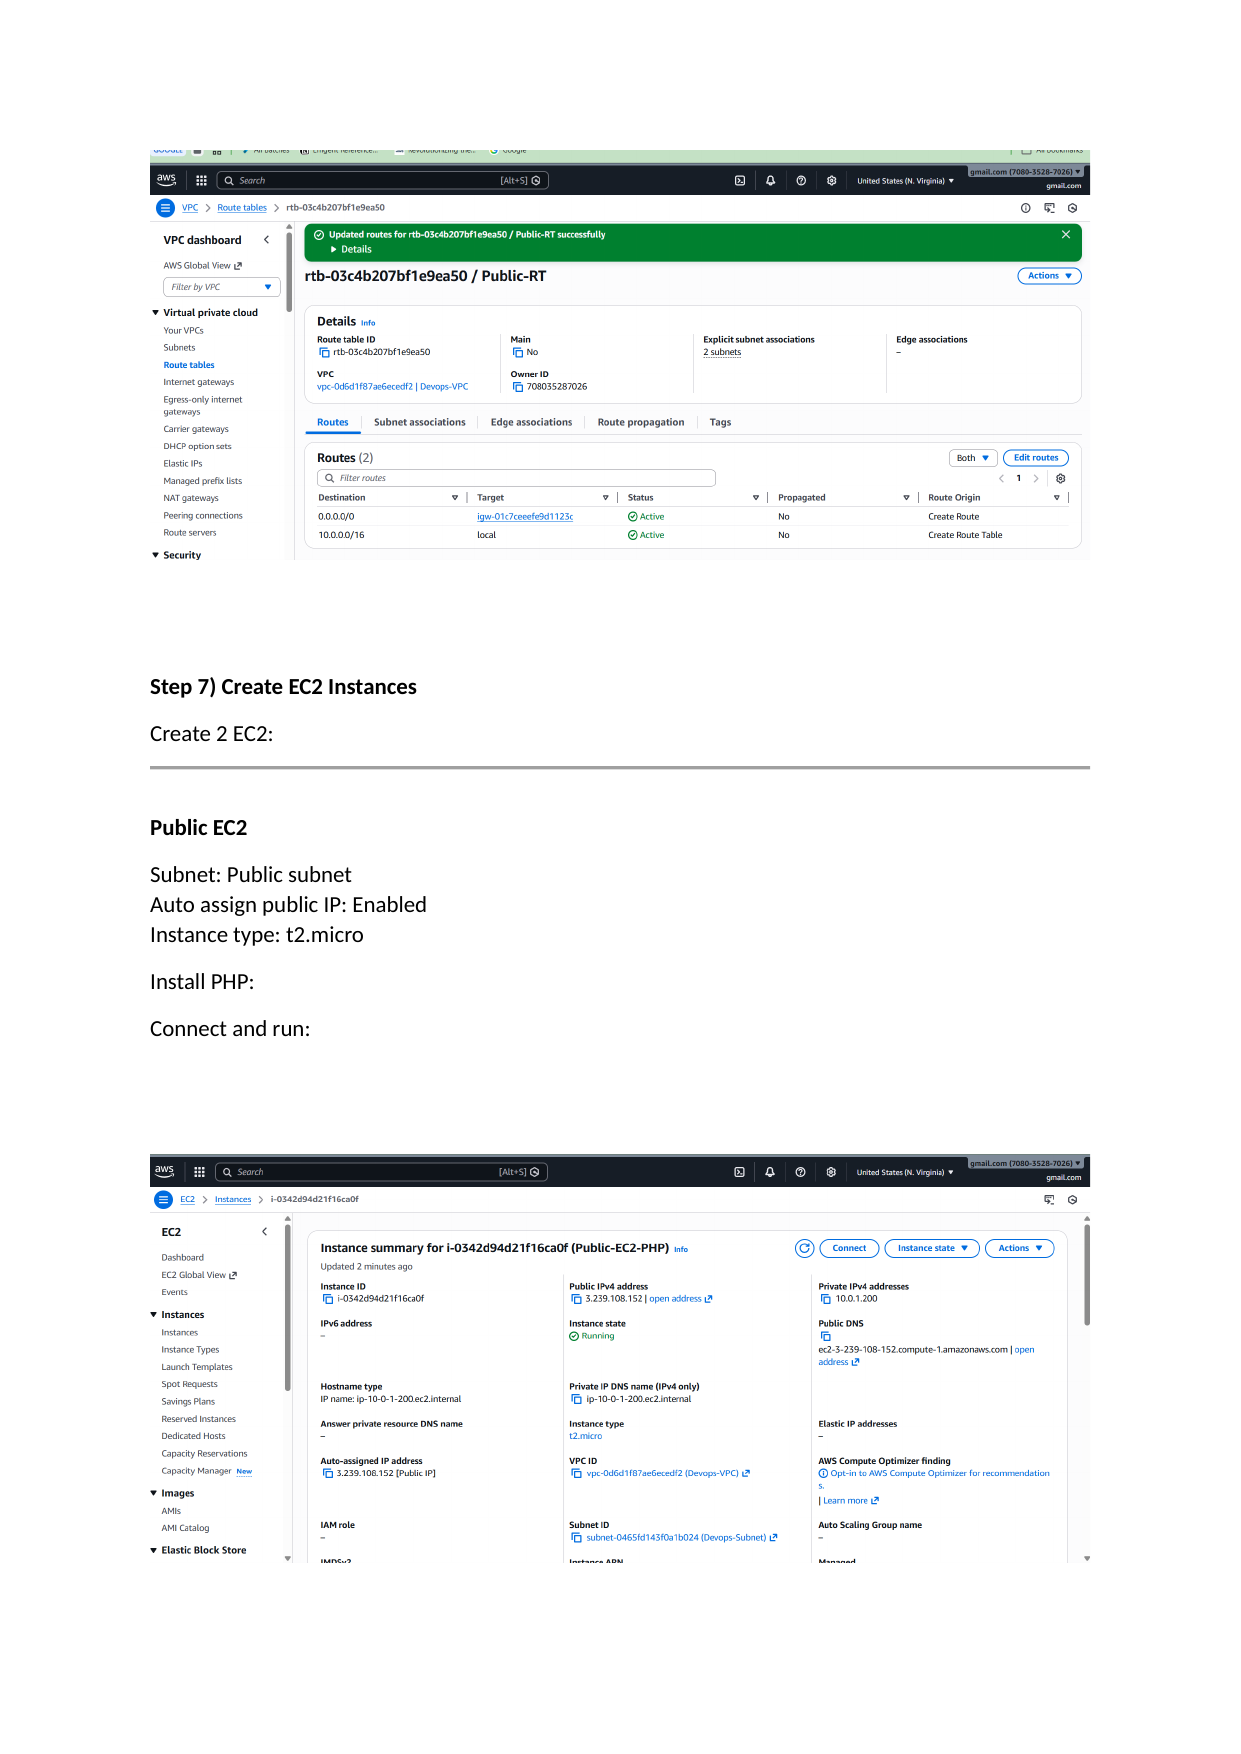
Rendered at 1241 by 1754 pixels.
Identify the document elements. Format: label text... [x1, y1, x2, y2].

picture [150, 1154, 1091, 1563]
text Step 7) Create EC2 Instances [150, 672, 1090, 700]
picture [150, 150, 1091, 560]
text Create 2 EC2: [150, 719, 1090, 747]
text Install PHP: [150, 967, 1090, 995]
text Subnet: Public subnet Auto assign public IP: Enabled Instance type: t2.micro [150, 860, 1090, 948]
text Public EC2 [150, 813, 1090, 841]
text Connect and run: [150, 1014, 1090, 1042]
